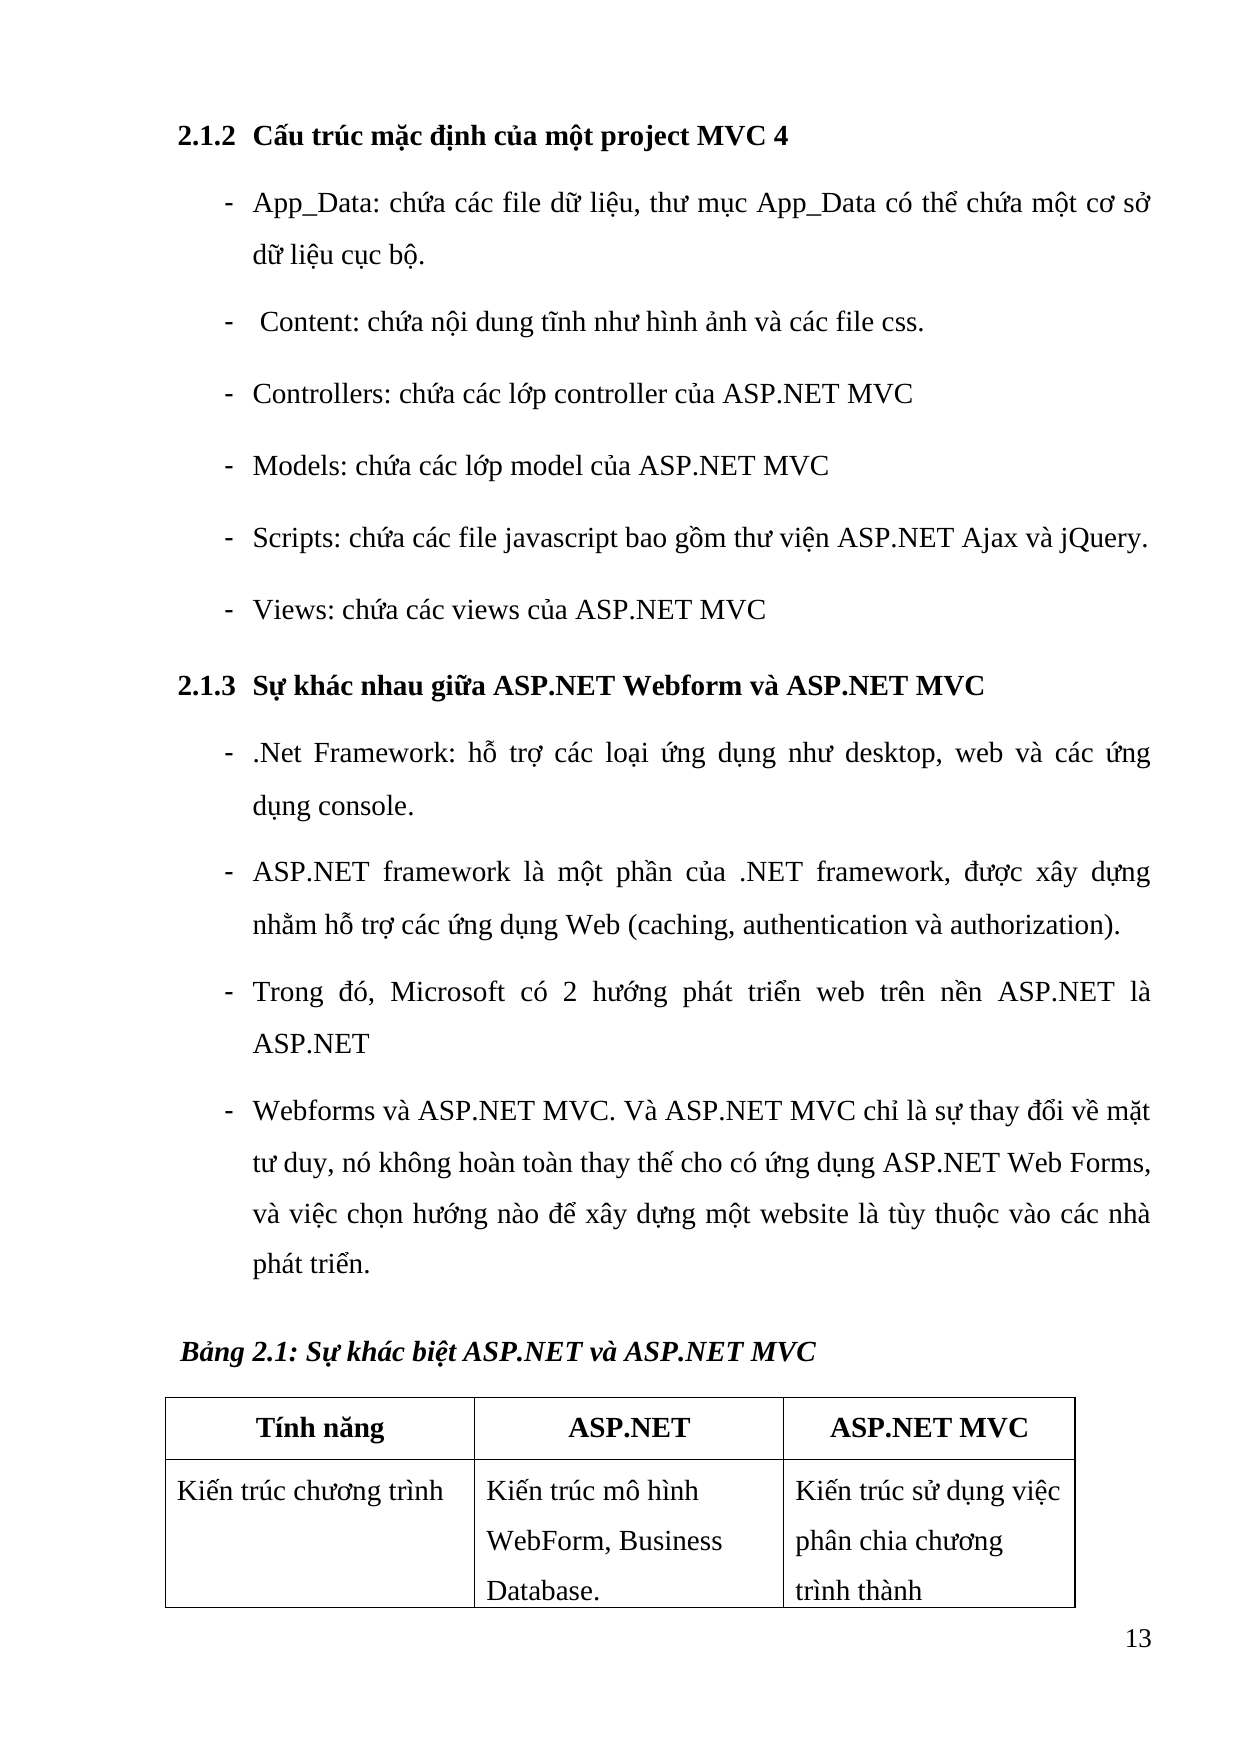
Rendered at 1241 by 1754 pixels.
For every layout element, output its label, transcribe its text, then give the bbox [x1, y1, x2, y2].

text ASP.NET framework là một phần của .NET framework, được xây dựng nhằm hỗ trợ các ứng dụng Web (caching, authentication và authorization). [224, 851, 1152, 941]
text App_Data: chứa các file dữ liệu, thư mục App_Data có thể chứa một cơ sở dữ liệu cục bộ. [224, 181, 1152, 271]
table_header ASP.NET MVC [784, 1398, 1074, 1459]
text Bảng 2.1: Sự khác biệt ASP.NET và ASP.NET MVC [180, 1334, 1152, 1367]
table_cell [784, 1460, 1074, 1607]
text Trong đó, Microsoft có 2 hướng phát triển web trên nền ASP.NET là ASP.NET [224, 970, 1152, 1060]
text Scripts: chứa các file javascript bao gồm thư viện ASP.NET Ajax và jQuery. [224, 516, 1152, 556]
text Webforms và ASP.NET MVC. Và ASP.NET MVC chỉ là sự thay đổi về mặt tư duy, nó không hoàn toàn thay thế cho có ứng dụng ASP.NET Web Forms, và việc chọn hướng nào để xây dựng một website là tùy thuộc vào các nhà phát triển. [224, 1089, 1152, 1280]
text Controllers: chứa các lớp controller của ASP.NET MVC [224, 372, 1152, 412]
text Content: chứa nội dung tĩnh như hình ảnh và các file css. [224, 300, 1152, 340]
text .Net Framework: hỗ trợ các loại ứng dụng như desktop, web và các ứng dụng console. [224, 731, 1152, 821]
table_header ASP.NET [475, 1398, 783, 1459]
text Sự khác nhau giữa ASP.NET Webform và ASP.NET MVC [177, 668, 1152, 702]
text Models: chứa các lớp model của ASP.NET MVC [224, 444, 1152, 484]
table_header Tính năng [166, 1398, 474, 1459]
text Cấu trúc mặc định của một project MVC 4 [177, 118, 1152, 152]
text Views: chứa các views của ASP.NET MVC [224, 588, 1152, 628]
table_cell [475, 1460, 783, 1607]
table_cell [166, 1460, 474, 1607]
